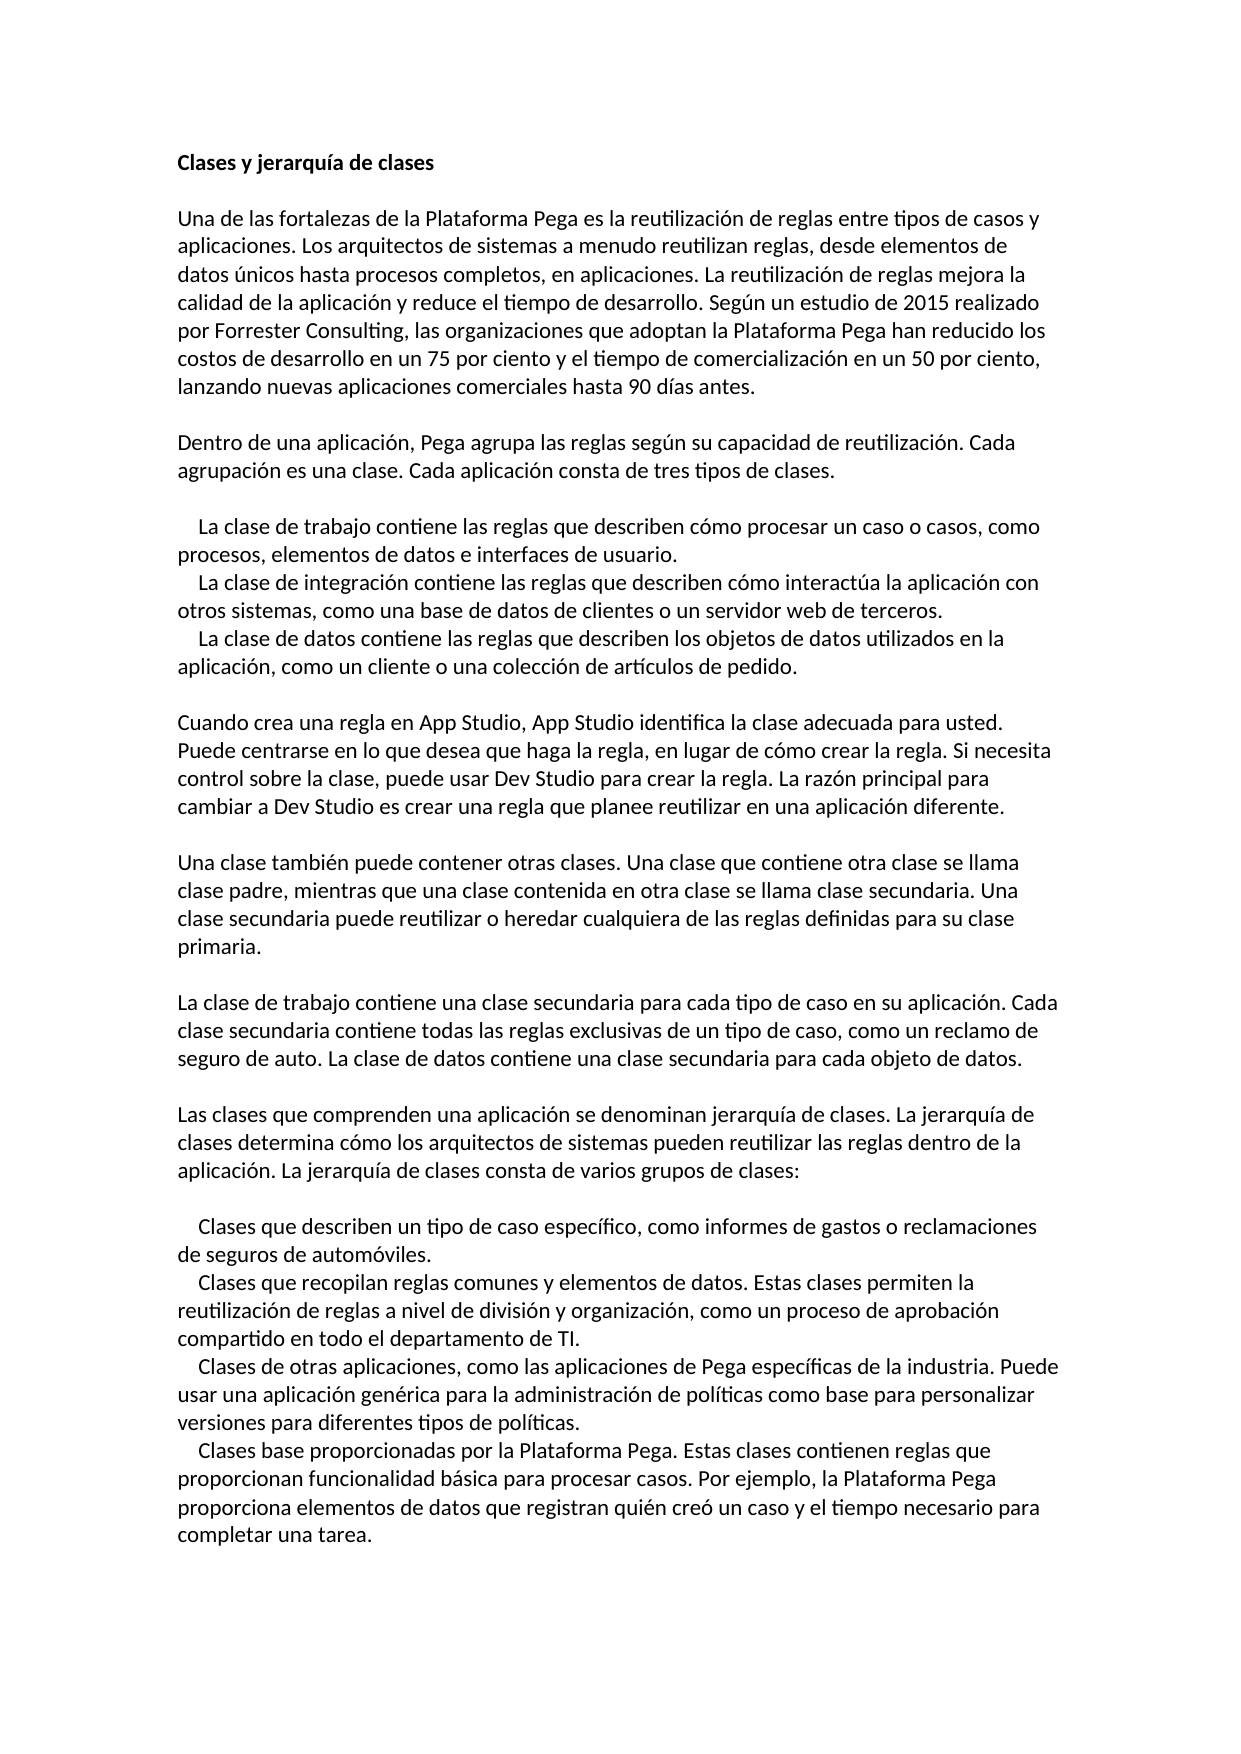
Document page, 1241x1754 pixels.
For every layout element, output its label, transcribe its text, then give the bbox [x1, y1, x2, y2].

text La clase de integración contiene las reglas que describen cómo interactúa la aplicación con otros sistemas, como una base de datos de clientes o un servidor web de terceros. [177, 568, 1063, 624]
text Las clases que comprenden una aplicación se denominan jerarquía de clases. La jerarquía de clases determina cómo los arquitectos de sistemas pueden reutilizar las reglas dentro de la aplicación. La jerarquía de clases consta de varios grupos de clases: [177, 1100, 1063, 1184]
text Una clase también puede contener otras clases. Una clase que contiene otra clase se llama clase padre, mientras que una clase contenida en otra clase se llama clase secundaria. Una clase secundaria puede reutilizar o heredar cualquiera de las reglas definidas para su clase primaria. [177, 848, 1063, 960]
text Cuando crea una regla en App Studio, App Studio identifica la clase adecuada para usted. Puede centrarse en lo que desea que haga la regla, en lugar de cómo crear la regla. Si necesita control sobre la clase, puede usar Dev Studio para crear la regla. La razón principal para cambiar a Dev Studio es crear una regla que planee reutilizar en una aplicación diferente. [177, 708, 1063, 820]
text La clase de datos contiene las reglas que describen los objetos de datos utilizados en la aplicación, como un cliente o una colección de artículos de pedido. [177, 624, 1063, 680]
text Una de las fortalezas de la Plataforma Pega es la reutilización de reglas entre tipos de casos y aplicaciones. Los arquitectos de sistemas a menudo reutilizan reglas, desde elementos de datos únicos hasta procesos completos, en aplicaciones. La reutilización de reglas mejora la calidad de la aplicación y reduce el tiempo de desarrollo. Según un estudio de 2015 realizado por Forrester Consulting, las organizaciones que adoptan la Plataforma Pega han reducido los costos de desarrollo en un 75 por ciento y el tiempo de comercialización en un 50 por ciento, lanzando nuevas aplicaciones comerciales hasta 90 días antes. [177, 204, 1063, 400]
text Clases de otras aplicaciones, como las aplicaciones de Pega específicas de la industria. Puede usar una aplicación genérica para la administración de políticas como base para personalizar versiones para diferentes tipos de políticas. [177, 1352, 1063, 1437]
text La clase de trabajo contiene una clase secundaria para cada tipo de caso en su aplicación. Cada clase secundaria contiene todas las reglas exclusivas de un tipo de caso, como un reclamo de seguro de auto. La clase de datos contiene una clase secundaria para cada objeto de datos. [177, 988, 1063, 1072]
text Dentro de una aplicación, Pega agrupa las reglas según su capacidad de reutilización. Cada agrupación es una clase. Cada aplicación consta de tres tipos de clases. [177, 428, 1063, 484]
text Clases base proporcionadas por la Plataforma Pega. Estas clases contienen reglas que proporcionan funcionalidad básica para procesar casos. Por ejemplo, la Plataforma Pega proporciona elementos de datos que registran quién creó un caso y el tiempo necesario para completar una tarea. [177, 1437, 1063, 1549]
text La clase de trabajo contiene las reglas que describen cómo procesar un caso o casos, como procesos, elementos de datos e interfaces de usuario. [177, 512, 1063, 568]
text Clases que describen un tipo de caso específico, como informes de gastos o reclamaciones de seguros de automóviles. [177, 1212, 1063, 1268]
text Clases que recopilan reglas comunes y elementos de datos. Estas clases permiten la reutilización de reglas a nivel de división y organización, como un proceso de aprobación compartido en todo el departamento de TI. [177, 1268, 1063, 1352]
text Clases y jerarquía de clases [177, 148, 1063, 176]
